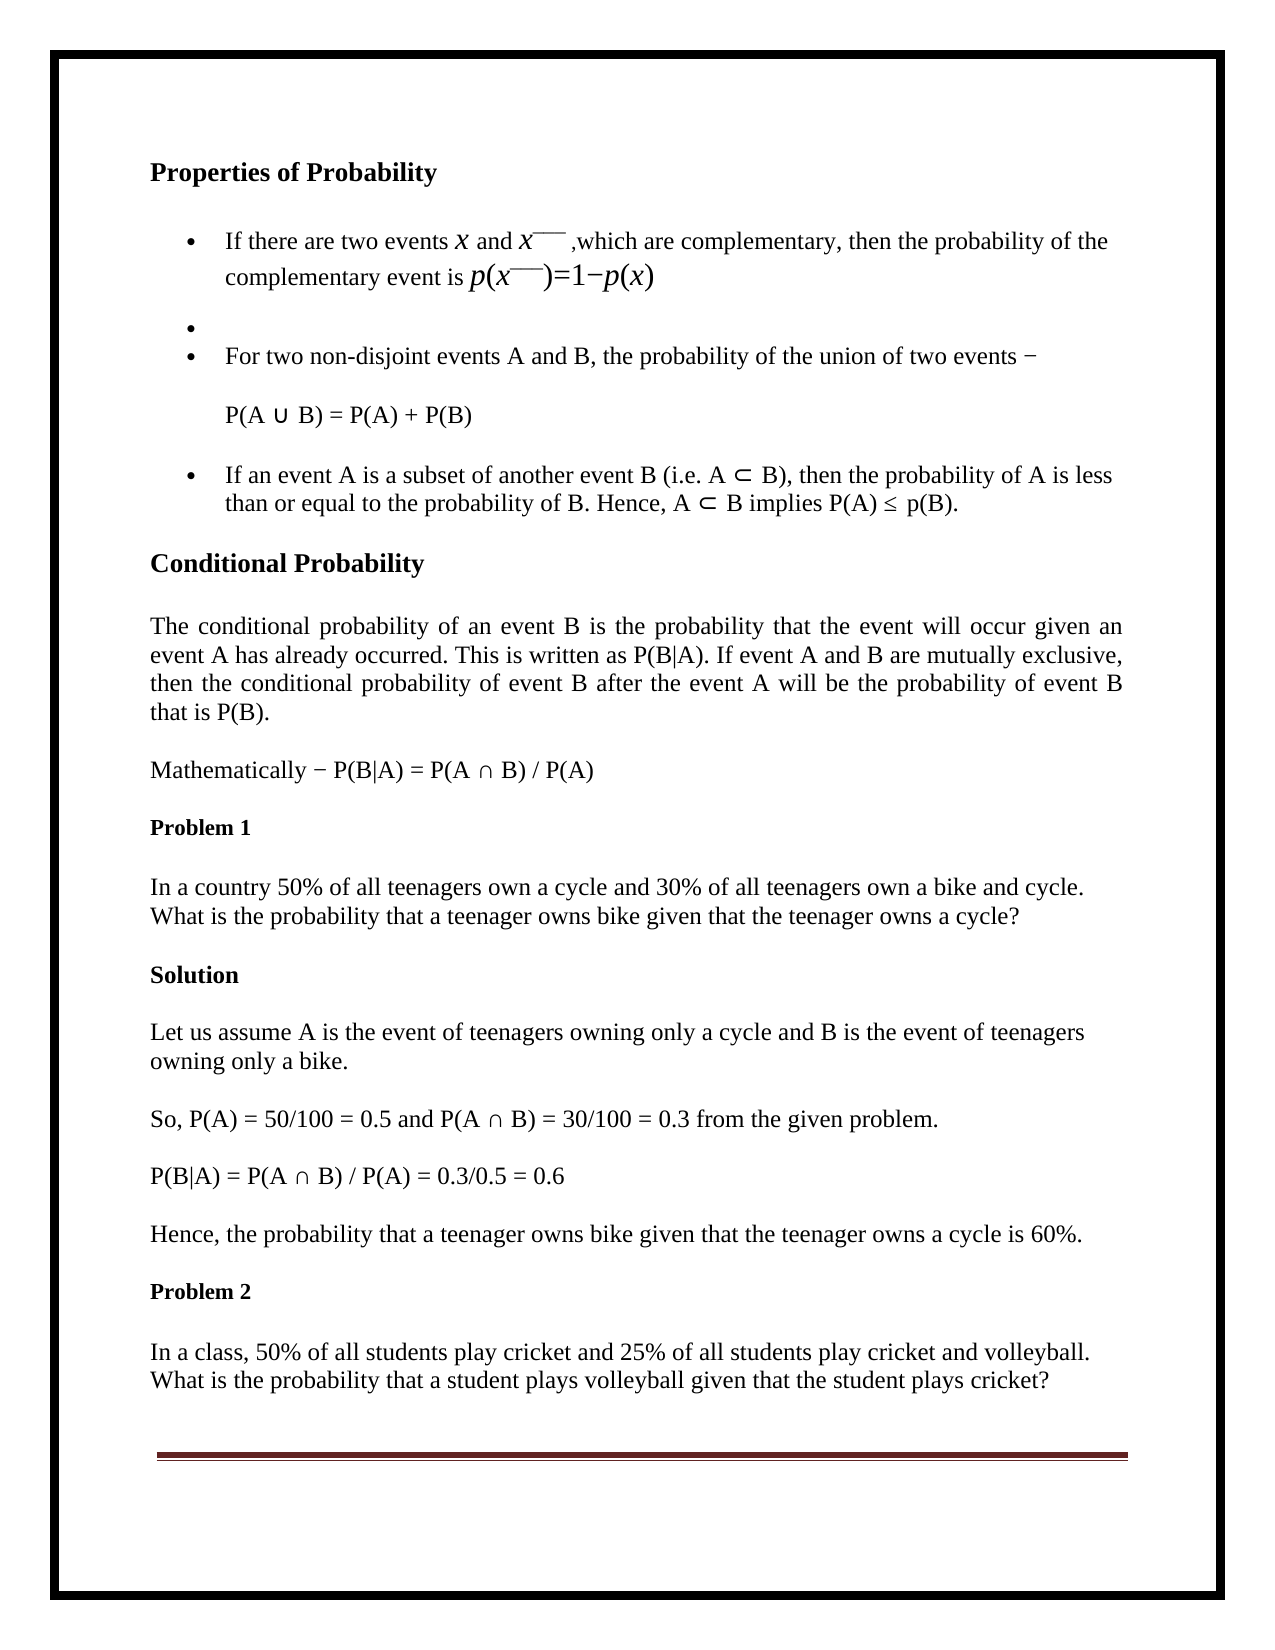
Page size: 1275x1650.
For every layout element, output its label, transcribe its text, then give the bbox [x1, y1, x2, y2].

text  [187, 322, 1181, 341]
text Mathematically − P(B|A) = P(A ∩ B) / P(A) [150, 755, 1181, 784]
text In a country 50% of all teenagers own a cycle and 30% of all teenagers own a bike and cycle. What is the probability that a teenager owns bike given that the teenager owns a cycle? [150, 872, 1102, 930]
text Properties of Probability [150, 156, 1181, 187]
text Problem 1 [150, 814, 1181, 840]
text So, P(A) = 50/100 = 0.5 and P(A ∩ B) = 30/100 = 0.3 from the given problem. P(B|A) = P(A ∩ B) / P(A) = 0.3/0.5 = 0.6 [150, 1104, 941, 1190]
text Hence, the probability that a teenager owns bike given that the teenager owns a cycle is 60%. [150, 1219, 1181, 1248]
list For two non-disjoint events A and B, the probability of the union of two events − P(A ∪ B) = P(A) + P(B) [187, 341, 1038, 430]
text The conditional probability of an event B is the probability that the event will occur given an event A has already occurred. This is written as P(B|A). If event A and B are mutually exclusive, then the conditional probability of event B after the event A will be the probability of event B that is P(B). [150, 611, 1125, 726]
text Solution [150, 960, 1181, 988]
list If an event A is a subset of another event B (i.e. A ⊂ B), then the probability of A is less than or equal to the probability of B. Hence, A ⊂ B implies P(A) ≤ p(B). [187, 460, 1125, 518]
text In a class, 50% of all students play cricket and 25% of all students play cricket and volleyball. What is the probability that a student plays volleyball given that the student plays cricket? [150, 1337, 1102, 1394]
text Let us assume A is the event of teenagers owning only a cycle and B is the event of teenagers owning only a bike. [150, 1017, 1102, 1075]
text Conditional Probability [150, 547, 1181, 578]
text Problem 2 [150, 1278, 1181, 1304]
list If there are two events x and x¯¯¯ ,which are complementary, then the probability of the complementary event is p(x¯¯¯)=1−p(x) [187, 221, 1125, 292]
